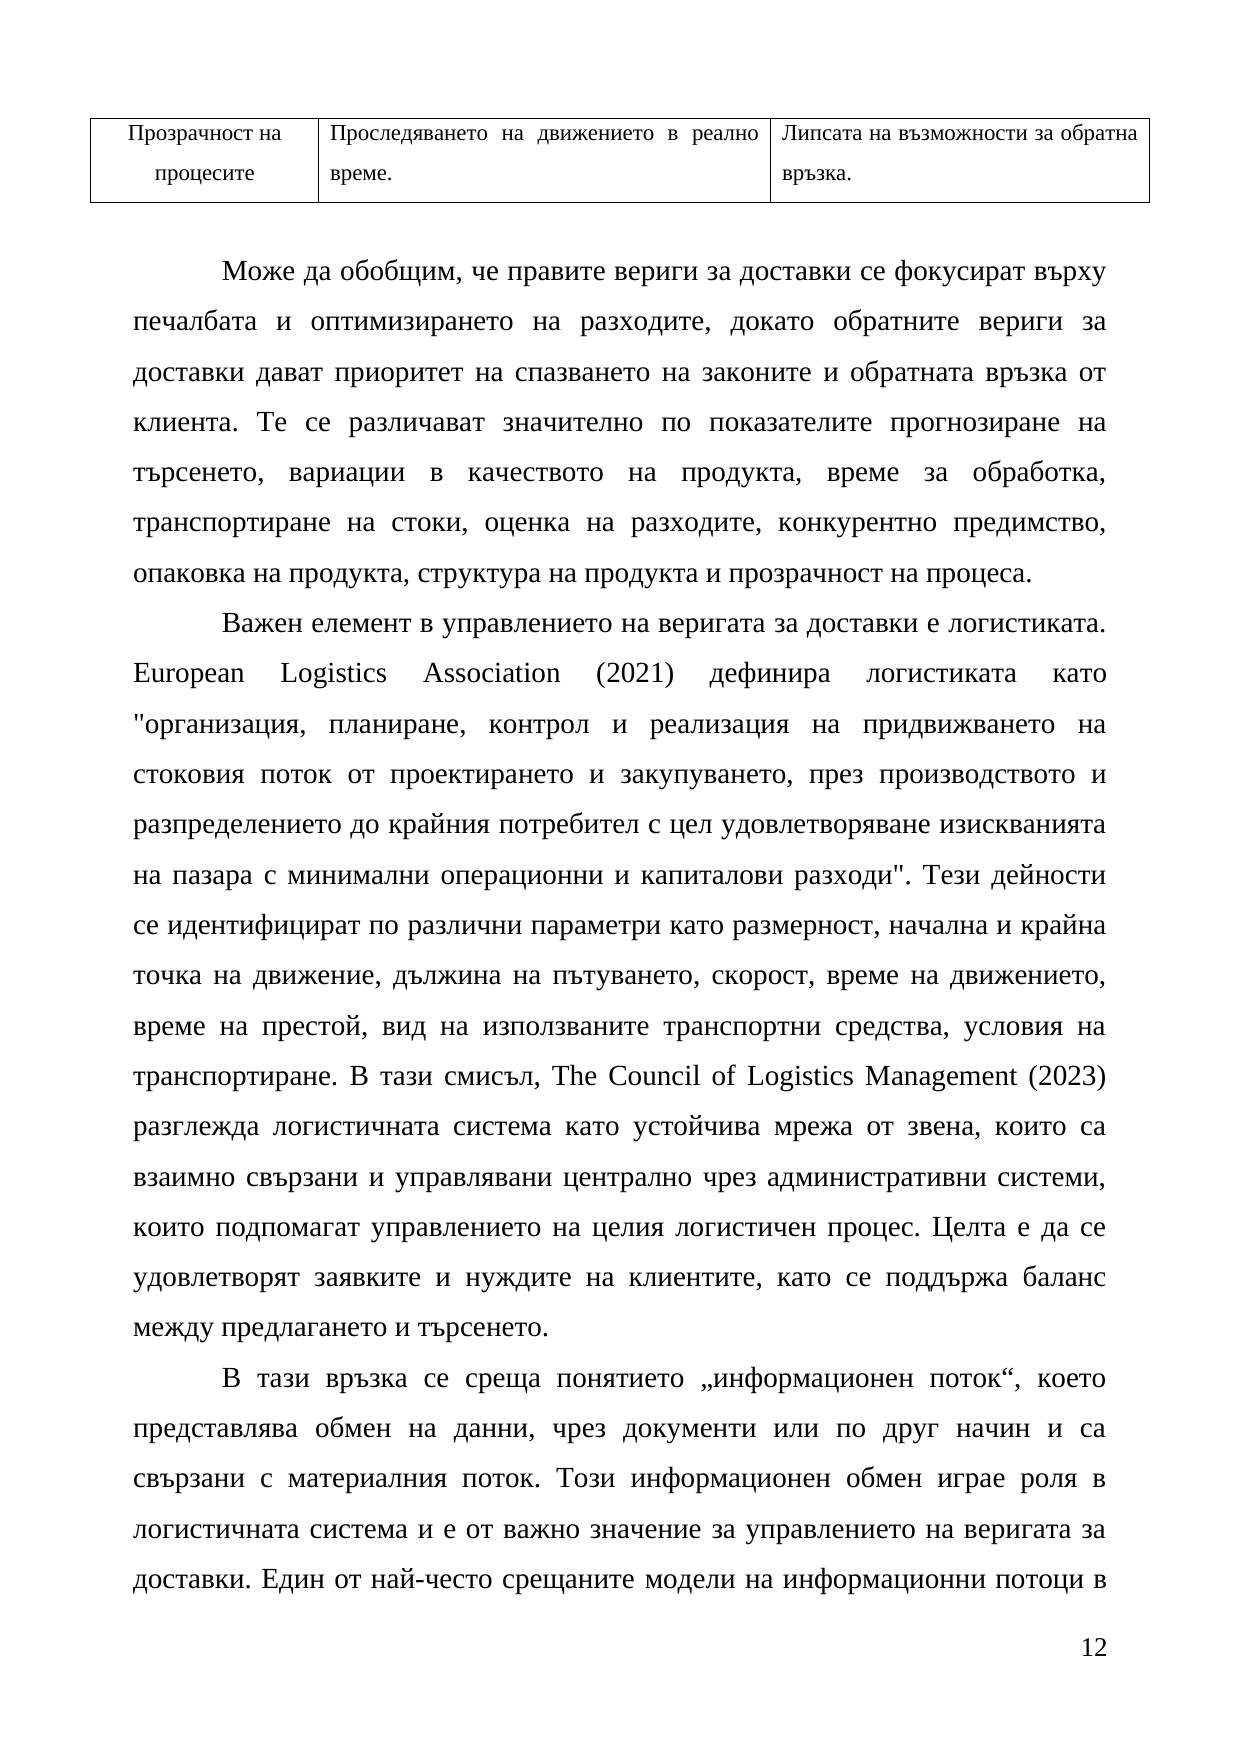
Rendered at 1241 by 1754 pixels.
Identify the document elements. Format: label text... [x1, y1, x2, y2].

table_cell Прозрачност на процесите [91, 119, 318, 202]
text Важен елемент в управлението на веригата за доставки е логистиката. European Logistics Association (2021) дефинира логистиката като "организация, планиране, контрол и реализация на придвижването на стоковия поток от проектирането и закупуването, през производството и разпределението до крайния потребител с цел удовлетворяване изискванията на пазара с минимални операционни и капиталови разходи". Тези дейности се идентифицират по различни параметри като размерност, начална и крайна точка на движение, дължина на пътуването, скорост, време на движението, време на престой, вид на използваните транспортни средства, условия на транспортиране. В тази смисъл, The Council of Logistics Management (2023) разглежда логистичната система като устойчива мрежа от звена, които са взаимно свързани и управлявани централно чрез административни системи, които подпомагат управлението на целия логистичен процес. Целта е да се удовлетворят заявките и нуждите на клиентите, като се поддържа баланс между предлагането и търсенето. [133, 605, 1107, 1343]
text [133, 1360, 1107, 1595]
table_cell Проследяването на движението в реално време. [319, 119, 770, 202]
text Може да обобщим, че правите вериги за доставки се фокусират върху печалбата и оптимизирането на разходите, докато обратните вериги за доставки дават приоритет на спазването на законите и обратната връзка от клиента. Те се различават значително по показателите прогнозиране на търсенето, вариации в качеството на продукта, време за обработка, транспортиране на стоки, оценка на разходите, конкурентно предимство, опаковка на продукта, структура на продукта и прозрачност на процеса. [133, 253, 1107, 588]
table_cell Липсата на възможности за обратна връзка. [771, 119, 1149, 202]
